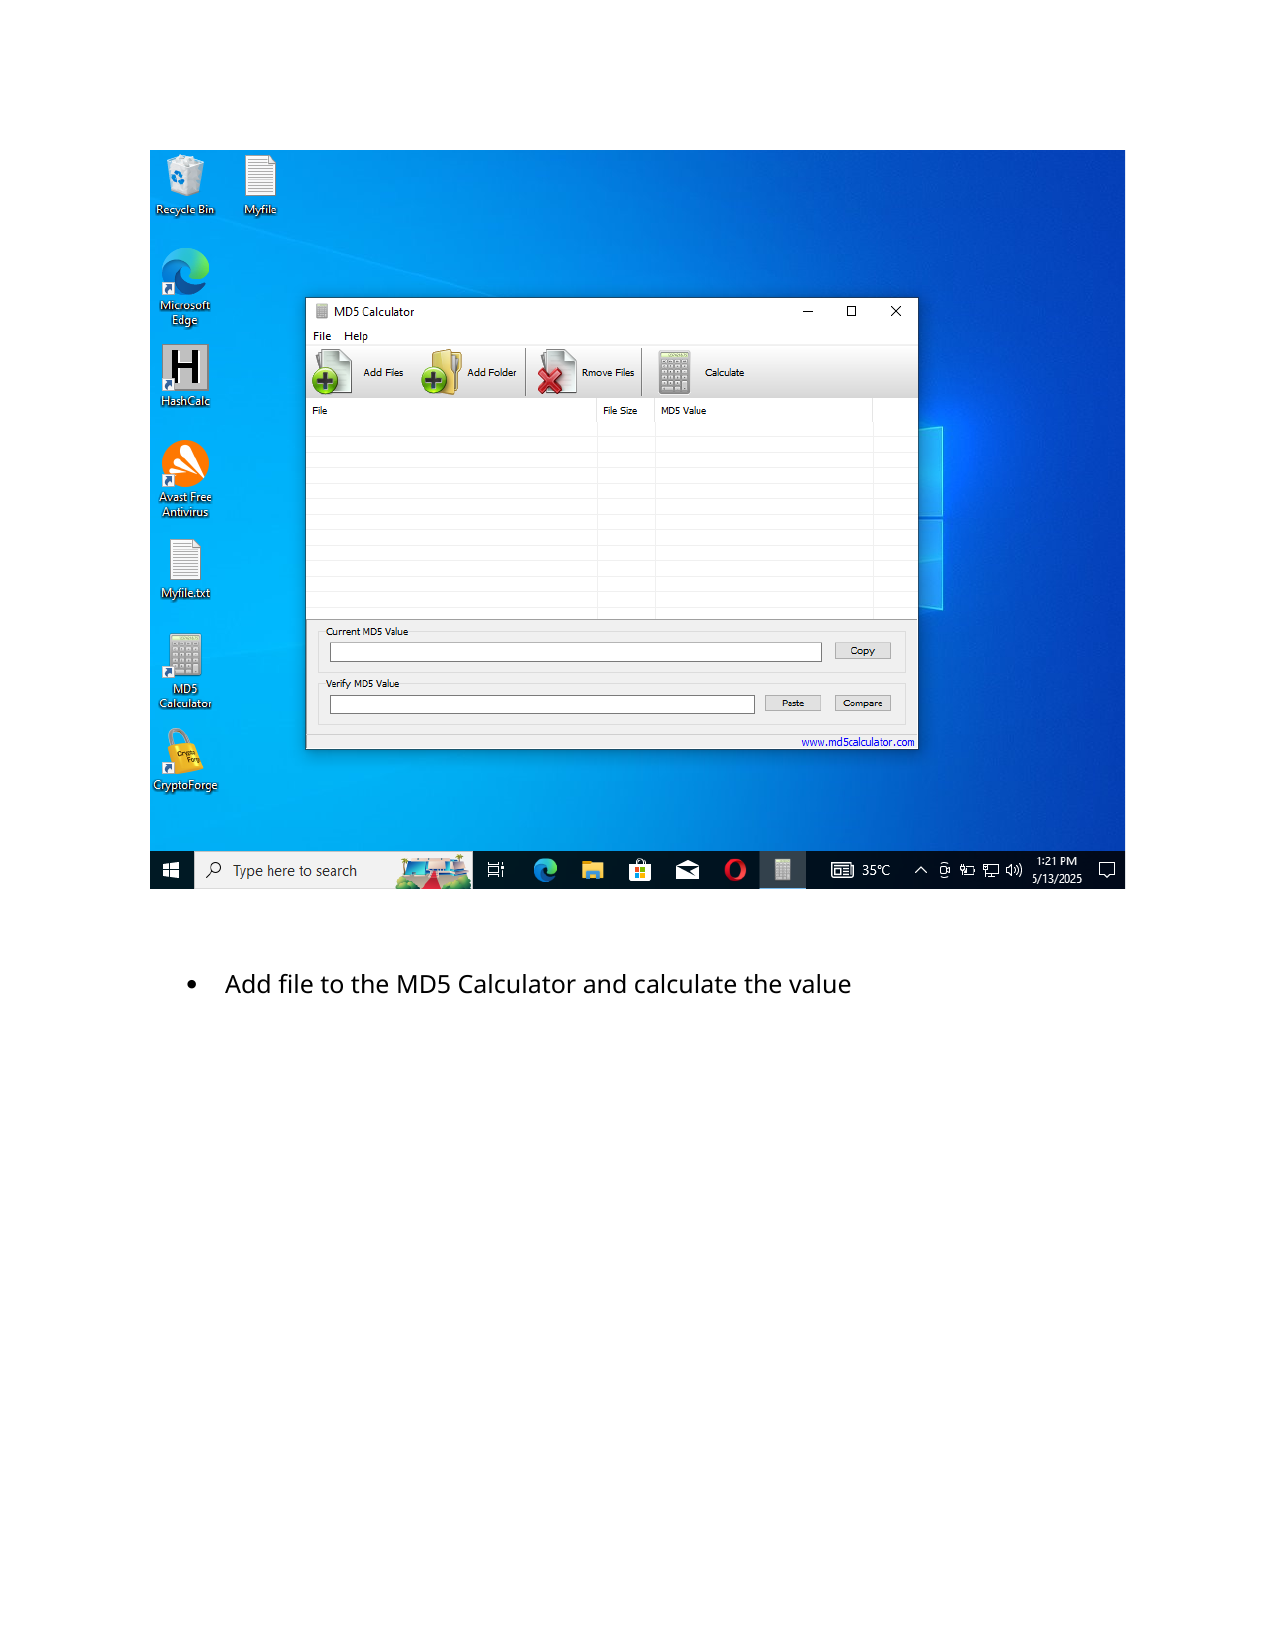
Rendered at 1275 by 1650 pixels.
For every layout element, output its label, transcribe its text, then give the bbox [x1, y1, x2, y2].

picture [245, 206, 256, 212]
picture [163, 634, 200, 677]
picture [161, 302, 176, 308]
picture [161, 494, 172, 500]
picture [180, 398, 189, 404]
picture [195, 784, 215, 789]
picture [174, 685, 185, 692]
picture [163, 729, 202, 773]
picture [167, 781, 190, 791]
picture [163, 345, 208, 390]
picture [257, 206, 274, 212]
picture [163, 249, 208, 294]
picture [199, 206, 213, 212]
picture [196, 397, 206, 404]
picture [174, 494, 185, 500]
picture [150, 150, 1125, 889]
picture [182, 700, 210, 706]
picture [179, 316, 195, 325]
picture [162, 589, 191, 596]
picture [171, 540, 200, 579]
picture [168, 700, 178, 706]
picture [168, 397, 177, 404]
picture [164, 509, 204, 515]
picture [197, 590, 205, 596]
picture [150, 203, 167, 212]
picture [194, 303, 208, 308]
picture [185, 206, 193, 212]
picture [163, 441, 208, 486]
list Add file to the MD5 Calculator and calculate the value [187, 967, 1125, 1001]
